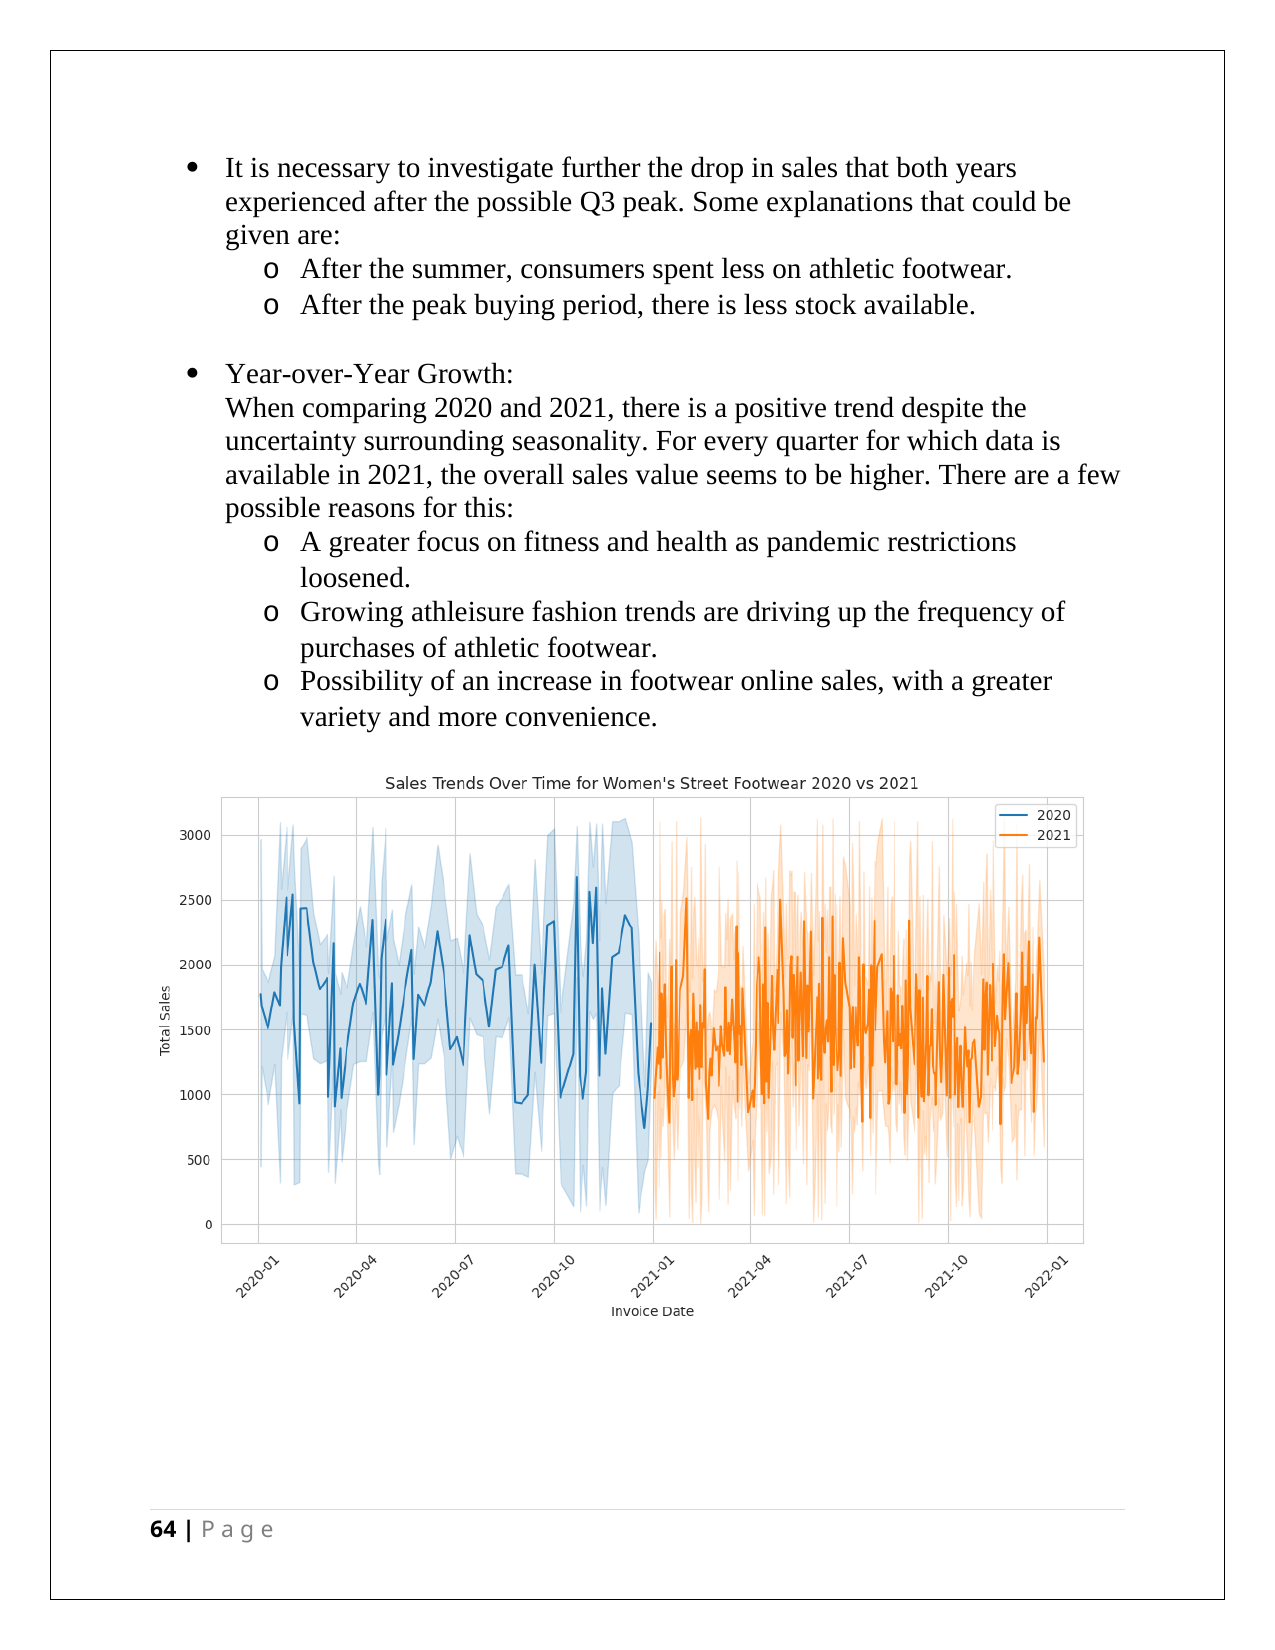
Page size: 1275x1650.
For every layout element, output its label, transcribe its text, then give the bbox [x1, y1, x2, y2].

list Year-over-Year Growth: [187, 356, 1125, 390]
list After the summer, consumers spent less on athletic footwear. [262, 251, 1125, 287]
list A greater focus on fitness and health as pandemic restrictions loosened. [262, 524, 1125, 594]
list Possibility of an increase in footwear online sales, with a greater variety and more convenience. [262, 663, 1125, 733]
list It is necessary to investigate further the drop in sales that both years experienced after the possible Q3 peak. Some explanations that could be given are: [187, 150, 1125, 251]
picture [150, 766, 1091, 1328]
list After the peak buying period, there is less stock available. [262, 287, 1125, 323]
list When comparing 2020 and 2021, there is a positive trend despite the uncertainty surrounding seasonality. For every quarter for which data is available in 2021, the overall sales value seems to be higher. There are a few possible reasons for this: [225, 390, 1125, 524]
list Growing athleisure fashion trends are driving up the frequency of purchases of athletic footwear. [262, 594, 1125, 663]
